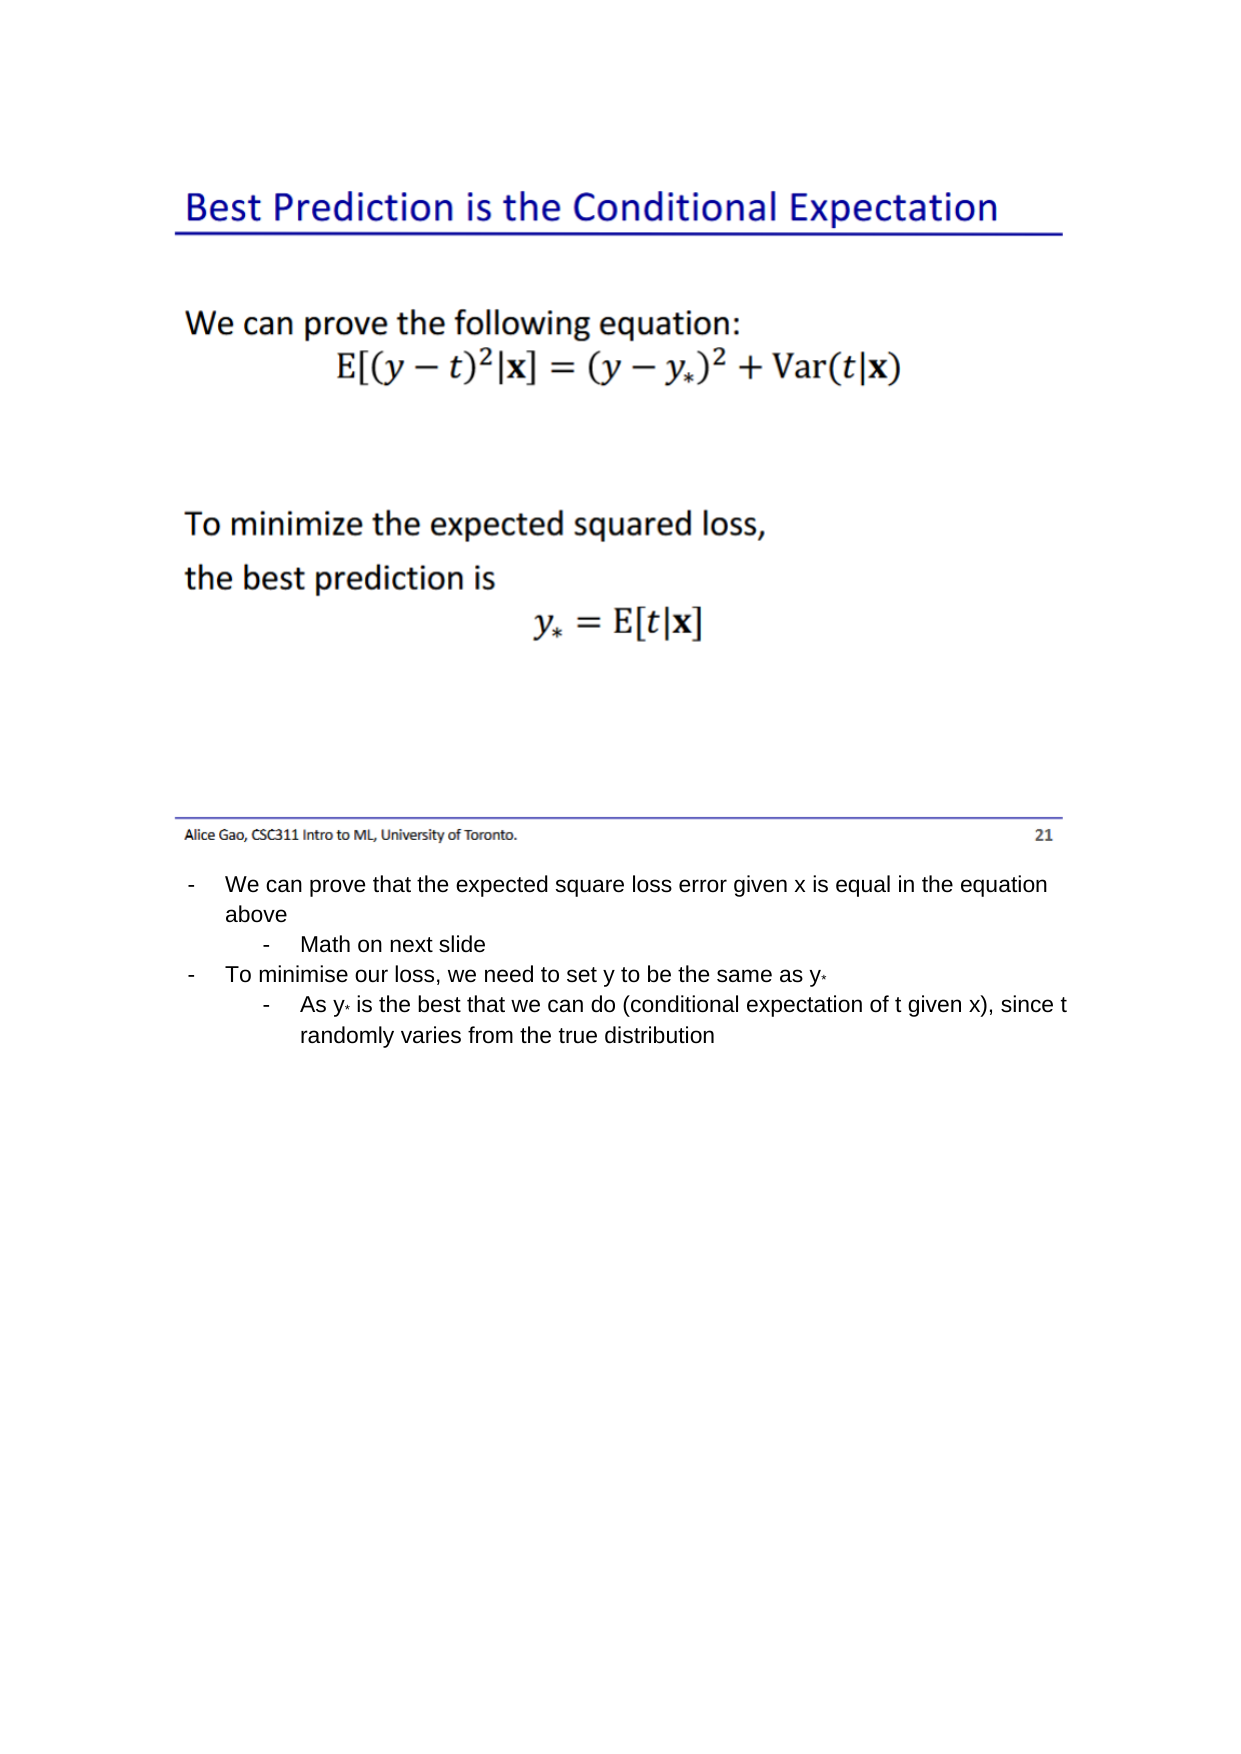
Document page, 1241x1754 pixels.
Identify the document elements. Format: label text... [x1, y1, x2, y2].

list We can prove that the expected square loss error given x is equal in the equation above [187, 871, 1090, 927]
list To minimise our loss, we need to set y to be the same as y* [187, 961, 1090, 987]
picture [150, 150, 1091, 867]
list Math on next slide [262, 931, 1090, 957]
list As y* is the best that we can do (conditional expectation of t given x), since t randomly varies from the true distribution [262, 991, 1090, 1048]
